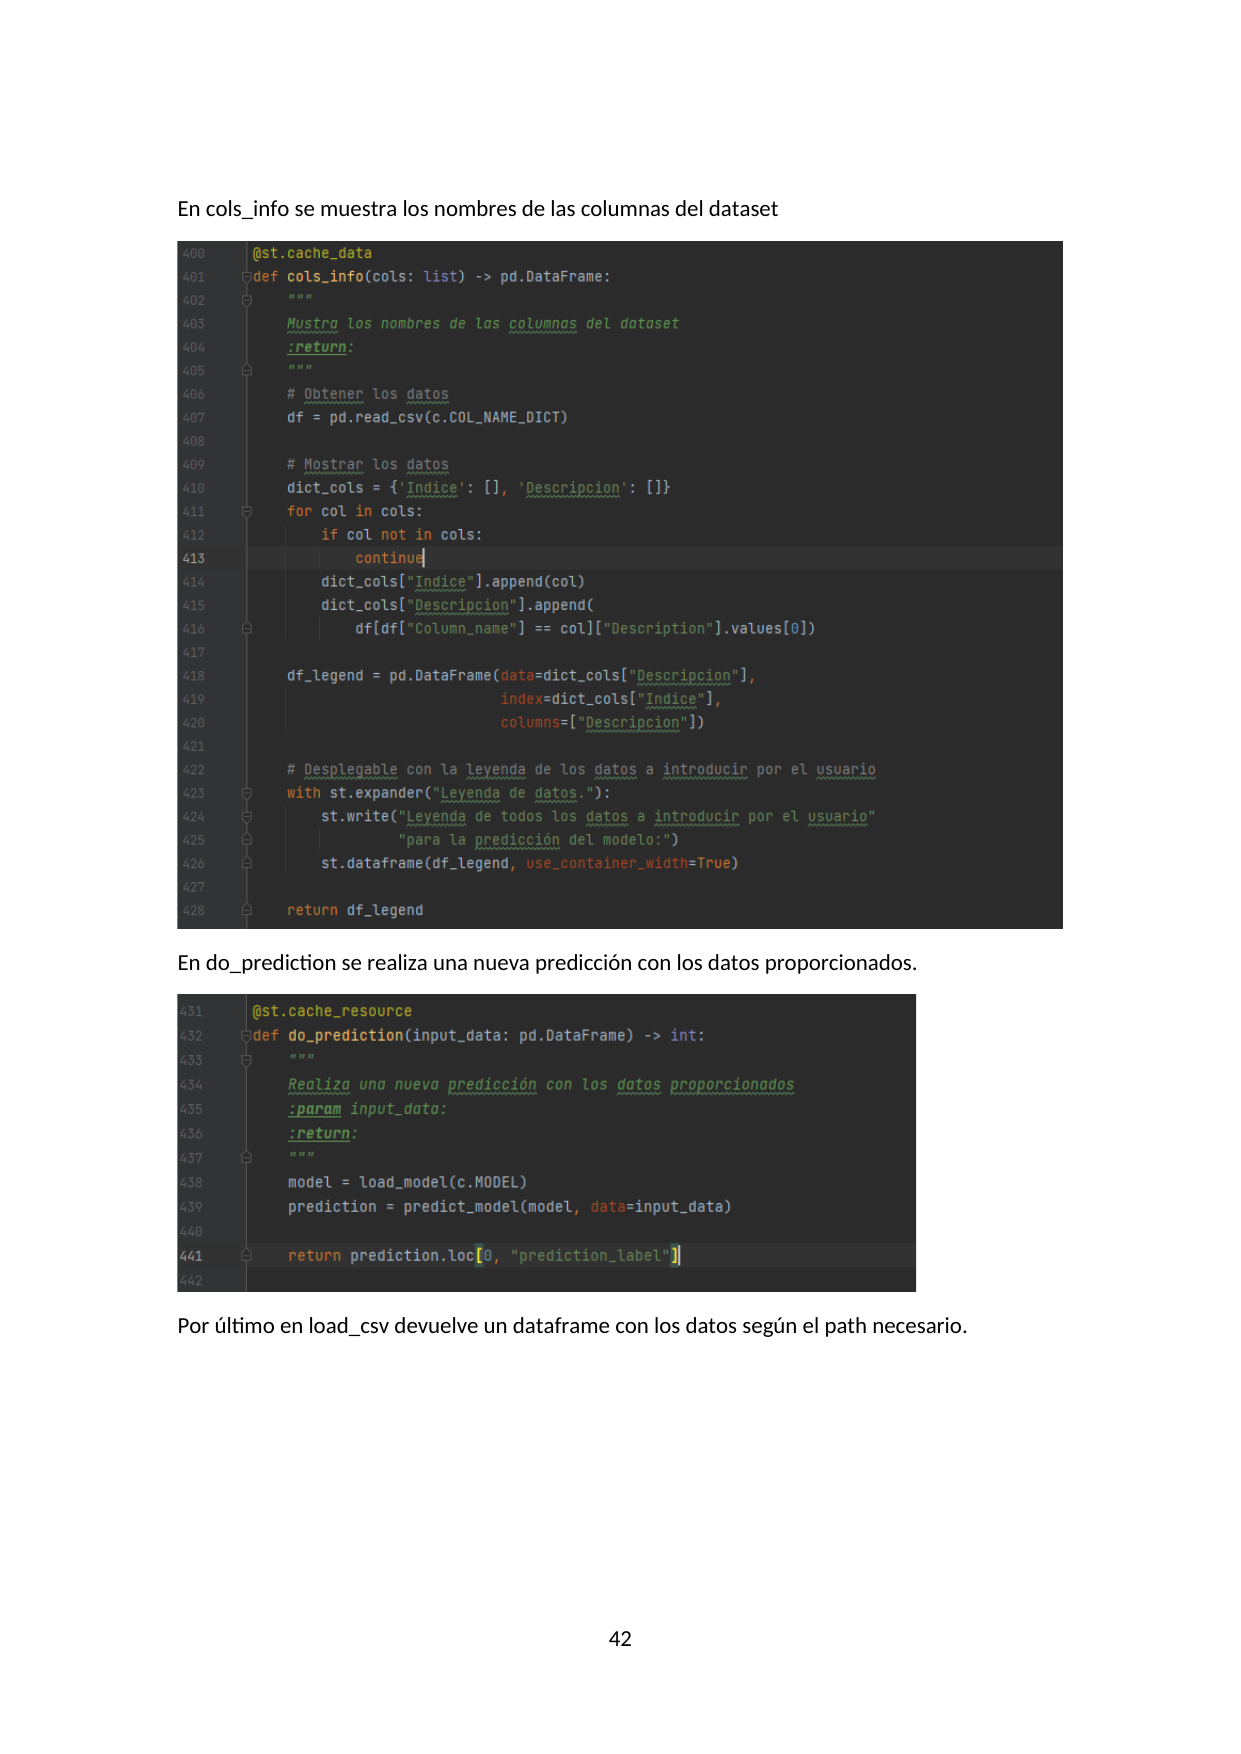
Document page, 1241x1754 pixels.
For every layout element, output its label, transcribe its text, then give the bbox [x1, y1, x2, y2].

picture [177, 994, 917, 1292]
picture [177, 241, 1063, 929]
text En do_prediction se realiza una nueva predicción con los datos proporcionados. [177, 948, 1063, 976]
text En cols_info se muestra los nombres de las columnas del dataset [177, 194, 1063, 222]
text Por último en load_csv devuelve un dataframe con los datos según el path necesario. [177, 1311, 1063, 1339]
